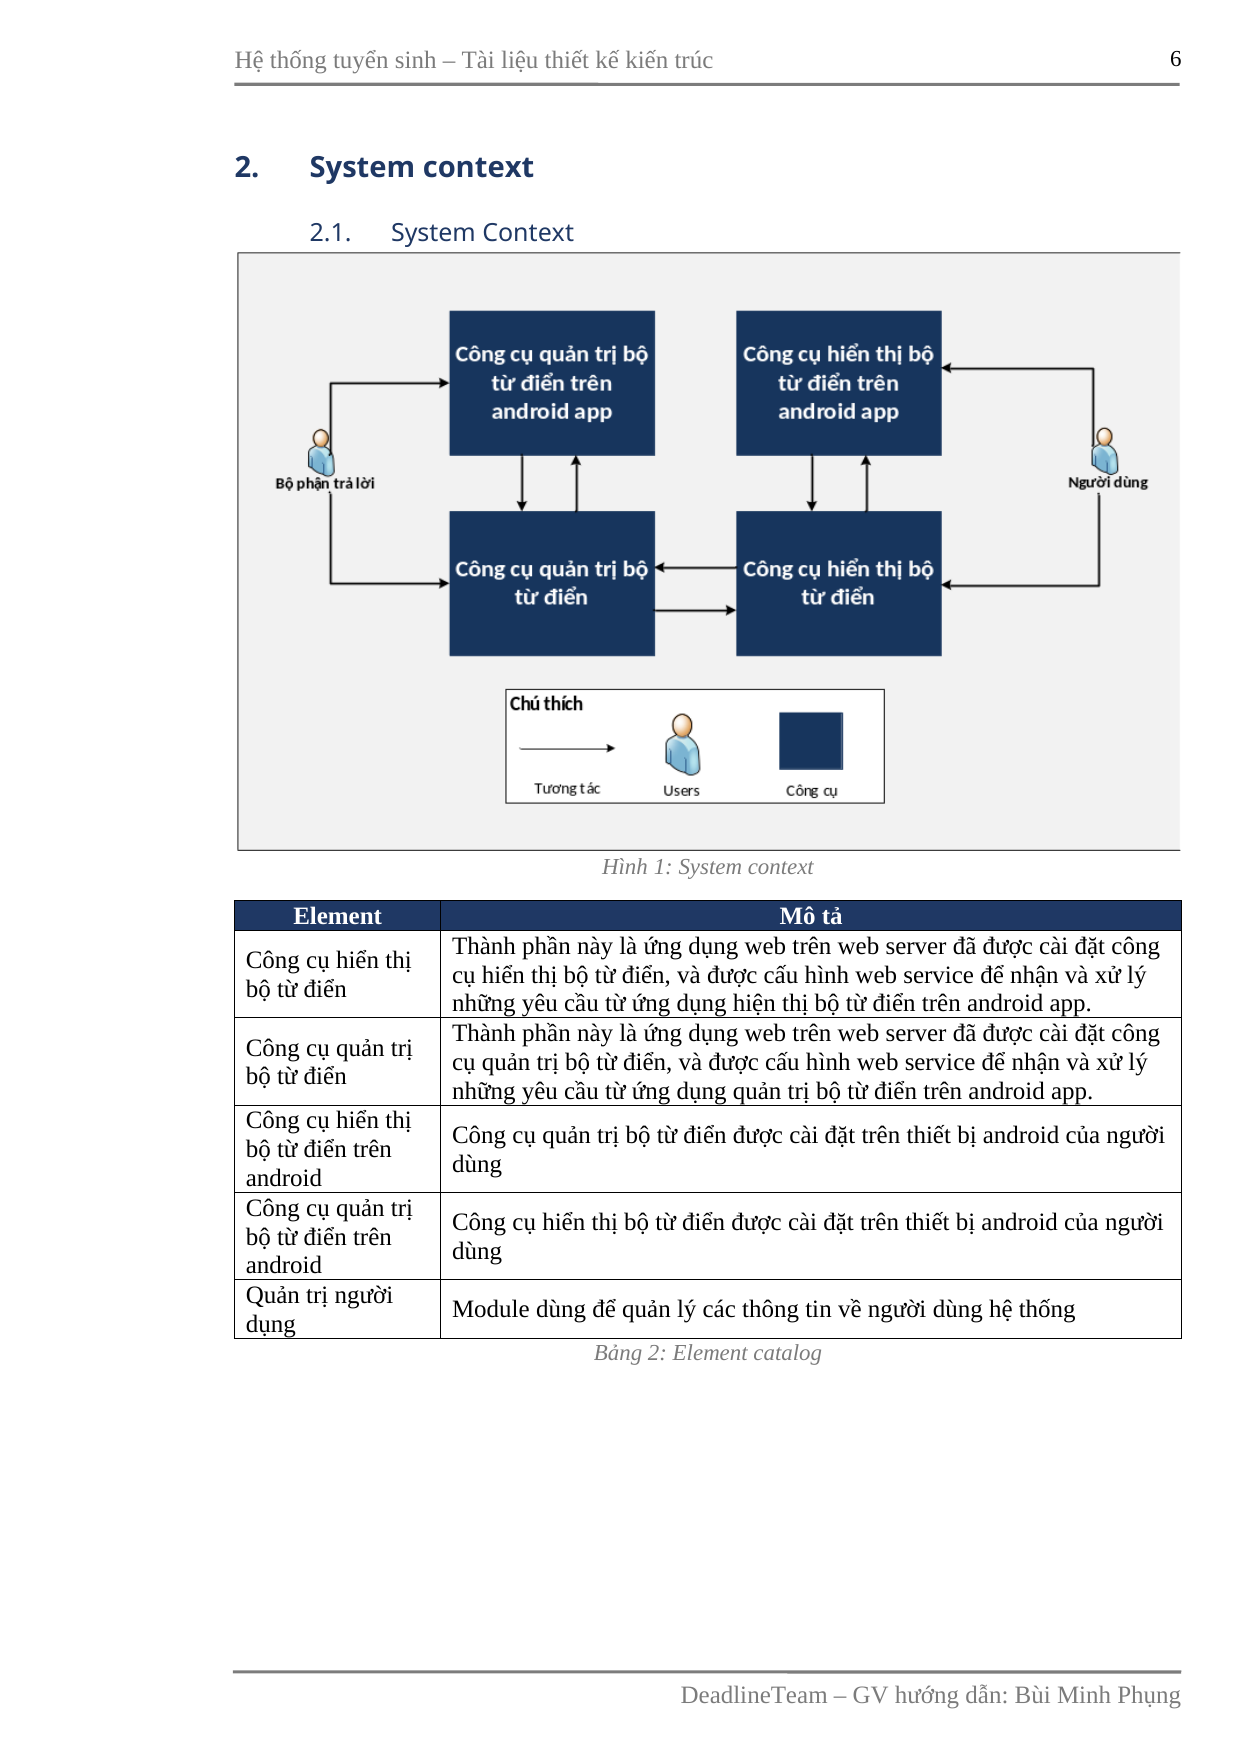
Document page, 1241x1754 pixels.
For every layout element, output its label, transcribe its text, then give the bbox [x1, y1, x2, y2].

table_cell Công cụ hiển thị bộ từ điển [235, 931, 440, 1017]
table_cell Quản trị người dụng [235, 1280, 440, 1338]
table_header Element [235, 901, 440, 930]
subtitle System Context [309, 214, 1181, 248]
table_cell Công cụ hiển thị bộ từ điển được cài đặt trên thiết bị android của người dùng [441, 1193, 1181, 1279]
table_cell Module dùng để quản lý các thông tin về người dùng hệ thống [441, 1280, 1181, 1338]
table_cell Thành phần này là ứng dụng web trên web server đã được cài đặt công cụ hiển thị bộ từ điển, và được cấu hình web service để nhận và xử lý những yêu cầu từ ứng dụng hiện thị bộ từ điển trên android app. [441, 931, 1181, 1017]
text Hình 1: System context [234, 853, 1181, 879]
table_cell Công cụ quản trị bộ từ điển được cài đặt trên thiết bị android của người dùng [441, 1106, 1181, 1192]
table_cell Công cụ quản trị bộ từ điển trên android [235, 1193, 440, 1279]
table_header Mô tả [441, 901, 1181, 930]
table_cell Thành phần này là ứng dụng web trên web server đã được cài đặt công cụ quản trị bộ từ điển, và được cấu hình web service để nhận và xử lý những yêu cầu từ ứng dụng quản trị bộ từ điển trên android app. [441, 1018, 1181, 1104]
subtitle System context [234, 146, 1181, 186]
table_cell Công cụ hiển thị bộ từ điển trên android [235, 1106, 440, 1192]
text Bảng 2: Element catalog [234, 1339, 1181, 1365]
table_cell Công cụ quản trị bộ từ điển [235, 1018, 440, 1104]
